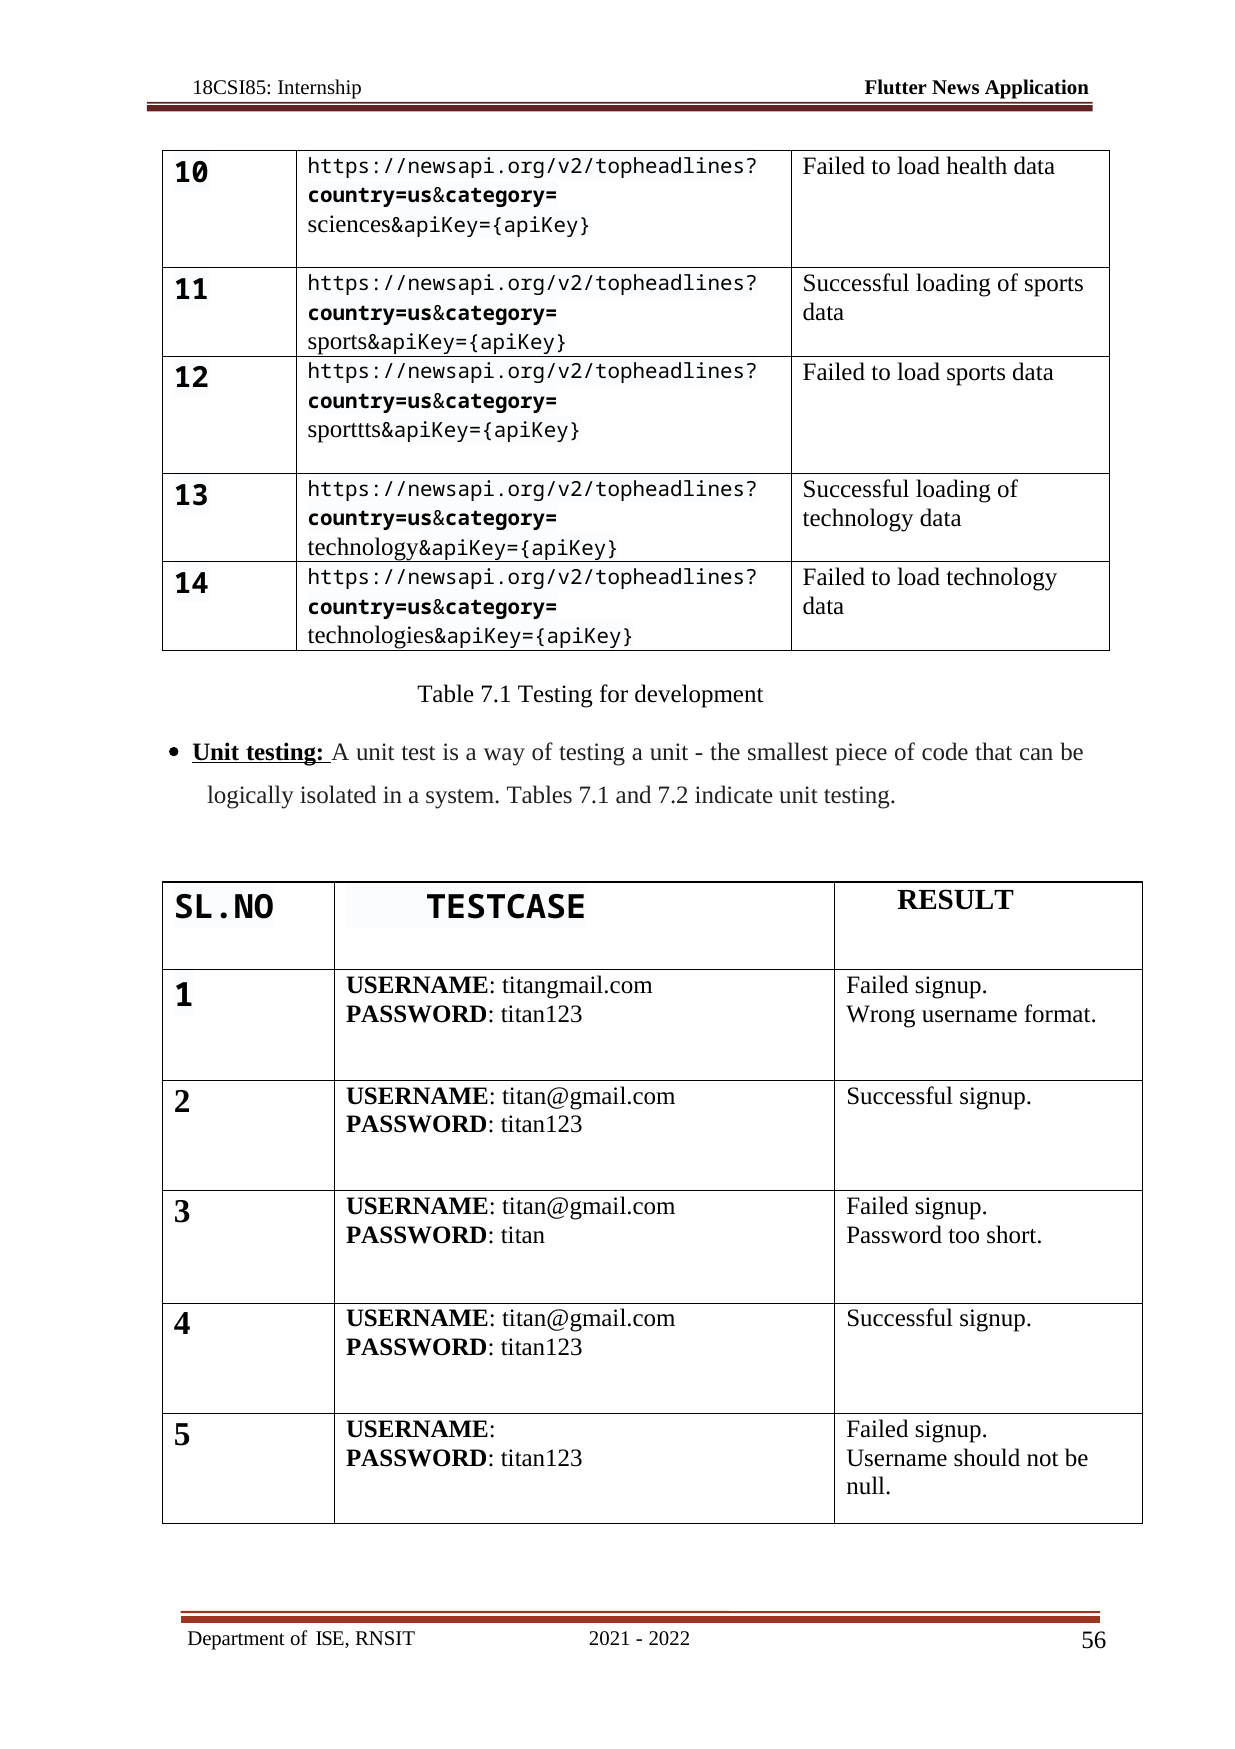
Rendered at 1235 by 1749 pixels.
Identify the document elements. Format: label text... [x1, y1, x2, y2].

table_cell Successful loading of technology data [792, 474, 1109, 561]
table_cell 2 [163, 1081, 334, 1190]
table_cell Failed to load health data [792, 151, 1109, 267]
table_cell USERNAME: titan@gmail.com PASSWORD: titan123 [335, 1304, 834, 1413]
table_cell https://newsapi.org/v2/topheadlines?country=us&category= sports&apiKey={apiKey} [297, 268, 791, 356]
table_cell Successful signup. [835, 1081, 1142, 1190]
table_cell USERNAME: titangmail.com PASSWORD: titan123 [335, 970, 834, 1080]
table_cell https://newsapi.org/v2/topheadlines?country=us&category= technology&apiKey={apiKey} [297, 474, 791, 561]
table_cell 13 [163, 474, 296, 561]
table_cell 1 [163, 970, 334, 1080]
table_cell https://newsapi.org/v2/topheadlines?country=us&category= technologies&apiKey={apiKey} [297, 562, 791, 650]
table_header RESULT [835, 883, 1142, 969]
table_cell 14 [163, 562, 296, 650]
table_cell Failed to load technology data [792, 562, 1109, 650]
table_cell Failed signup. Wrong username format. [835, 970, 1142, 1080]
table_cell 11 [163, 268, 296, 356]
table_cell Successful signup. [835, 1304, 1142, 1413]
table_cell USERNAME: titan@gmail.com PASSWORD: titan123 [335, 1081, 834, 1190]
table_cell Failed signup. Password too short. [835, 1191, 1142, 1302]
table_cell Successful loading of sports data [792, 268, 1109, 356]
table_cell 10 [163, 151, 296, 267]
table_header SL.NO [163, 883, 334, 969]
table_cell https://newsapi.org/v2/topheadlines?country=us&category= sciences&apiKey={apiKey} [297, 151, 791, 267]
table_cell https://newsapi.org/v2/topheadlines?country=us&category= sporttts&apiKey={apiKey} [297, 357, 791, 473]
table_cell USERNAME: titan@gmail.com PASSWORD: titan [335, 1191, 834, 1302]
table_cell 5 [163, 1414, 334, 1523]
list Unit testing: A unit test is a way of testing a unit - the smallest piece of code that can be logically isolated in a system. Tables 7.1 and 7.2 indicate unit testing. [169, 737, 1084, 809]
table_cell 4 [163, 1304, 334, 1413]
table_cell Failed signup. Username should not be null. [835, 1414, 1142, 1523]
text Table 7.1 Testing for development [342, 679, 1084, 708]
table_cell 3 [163, 1191, 334, 1302]
table_header TESTCASE [335, 883, 834, 969]
table_cell 12 [163, 357, 296, 473]
table_cell Failed to load sports data [792, 357, 1109, 473]
table_cell USERNAME: PASSWORD: titan123 [335, 1414, 834, 1523]
